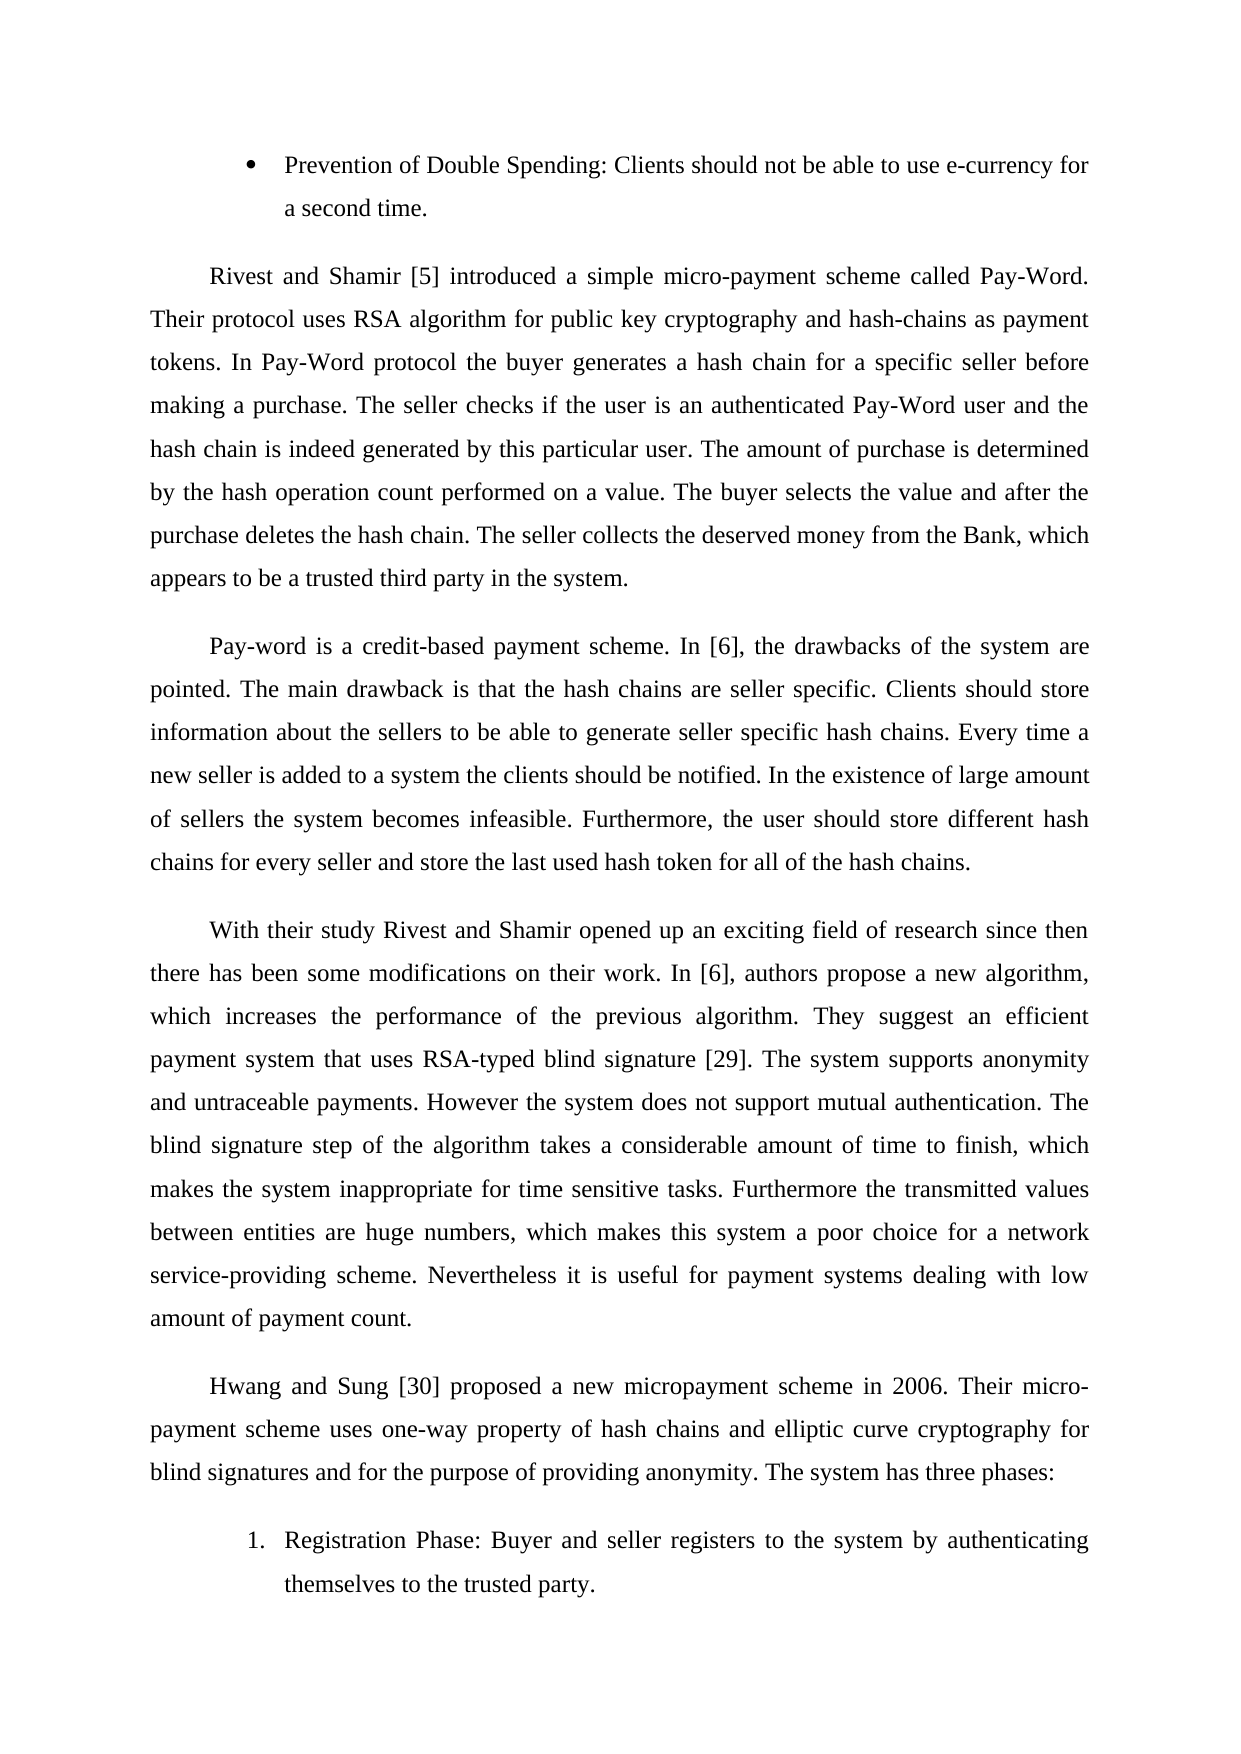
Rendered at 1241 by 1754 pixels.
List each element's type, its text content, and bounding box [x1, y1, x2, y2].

list Registration Phase: Buyer and seller registers to the system by authenticating themselves to the trusted party. [247, 1526, 1090, 1597]
text Pay-word is a credit-based payment scheme. In [6], the drawbacks of the system are pointed. The main drawback is that the hash chains are seller specific. Clients should store information about the sellers to be able to generate seller specific hash chains. Every time a new seller is added to a system the clients should be notified. In the existence of large amount of sellers the system becomes infeasible. Furthermore, the user should store different hash chains for every seller and store the last used hash token for all of the hash chains. [150, 631, 1090, 876]
text Hwang and Sung [30] proposed a new micropayment scheme in 2006. Their micro-payment scheme uses one-way property of hash chains and elliptic curve cryptography for blind signatures and for the purpose of providing anonymity. The system has three phases: [150, 1371, 1090, 1486]
text With their study Rivest and Shamir opened up an exciting field of research since then there has been some modifications on their work. In [6], authors propose a new algorithm, which increases the performance of the previous algorithm. They suggest an efficient payment system that uses RSA-typed blind signature [29]. The system supports anonymity and untraceable payments. However the system does not support mutual authentication. The blind signature step of the algorithm takes a considerable amount of time to finish, which makes the system inappropriate for time sensitive tasks. Furthermore the transmitted values between entities are huge numbers, which makes this system a poor choice for a network service-providing scheme. Nevertheless it is useful for payment systems dealing with low amount of payment count. [150, 915, 1090, 1332]
text Rivest and Shamir [5] introduced a simple micro-payment scheme called Pay-Word. Their protocol uses RSA algorithm for public key cryptography and hash-chains as payment tokens. In Pay-Word protocol the buyer generates a hash chain for a specific seller before making a purchase. The seller checks if the user is an authenticated Pay-Word user and the hash chain is indeed generated by this particular user. The amount of purchase is determined by the hash operation count performed on a value. The buyer selects the value and after the purchase deletes the hash chain. The seller collects the deserved money from the Bank, which appears to be a trusted third party in the system. [150, 261, 1090, 592]
list Prevention of Double Spending: Clients should not be able to use e-currency for a second time. [247, 150, 1090, 222]
